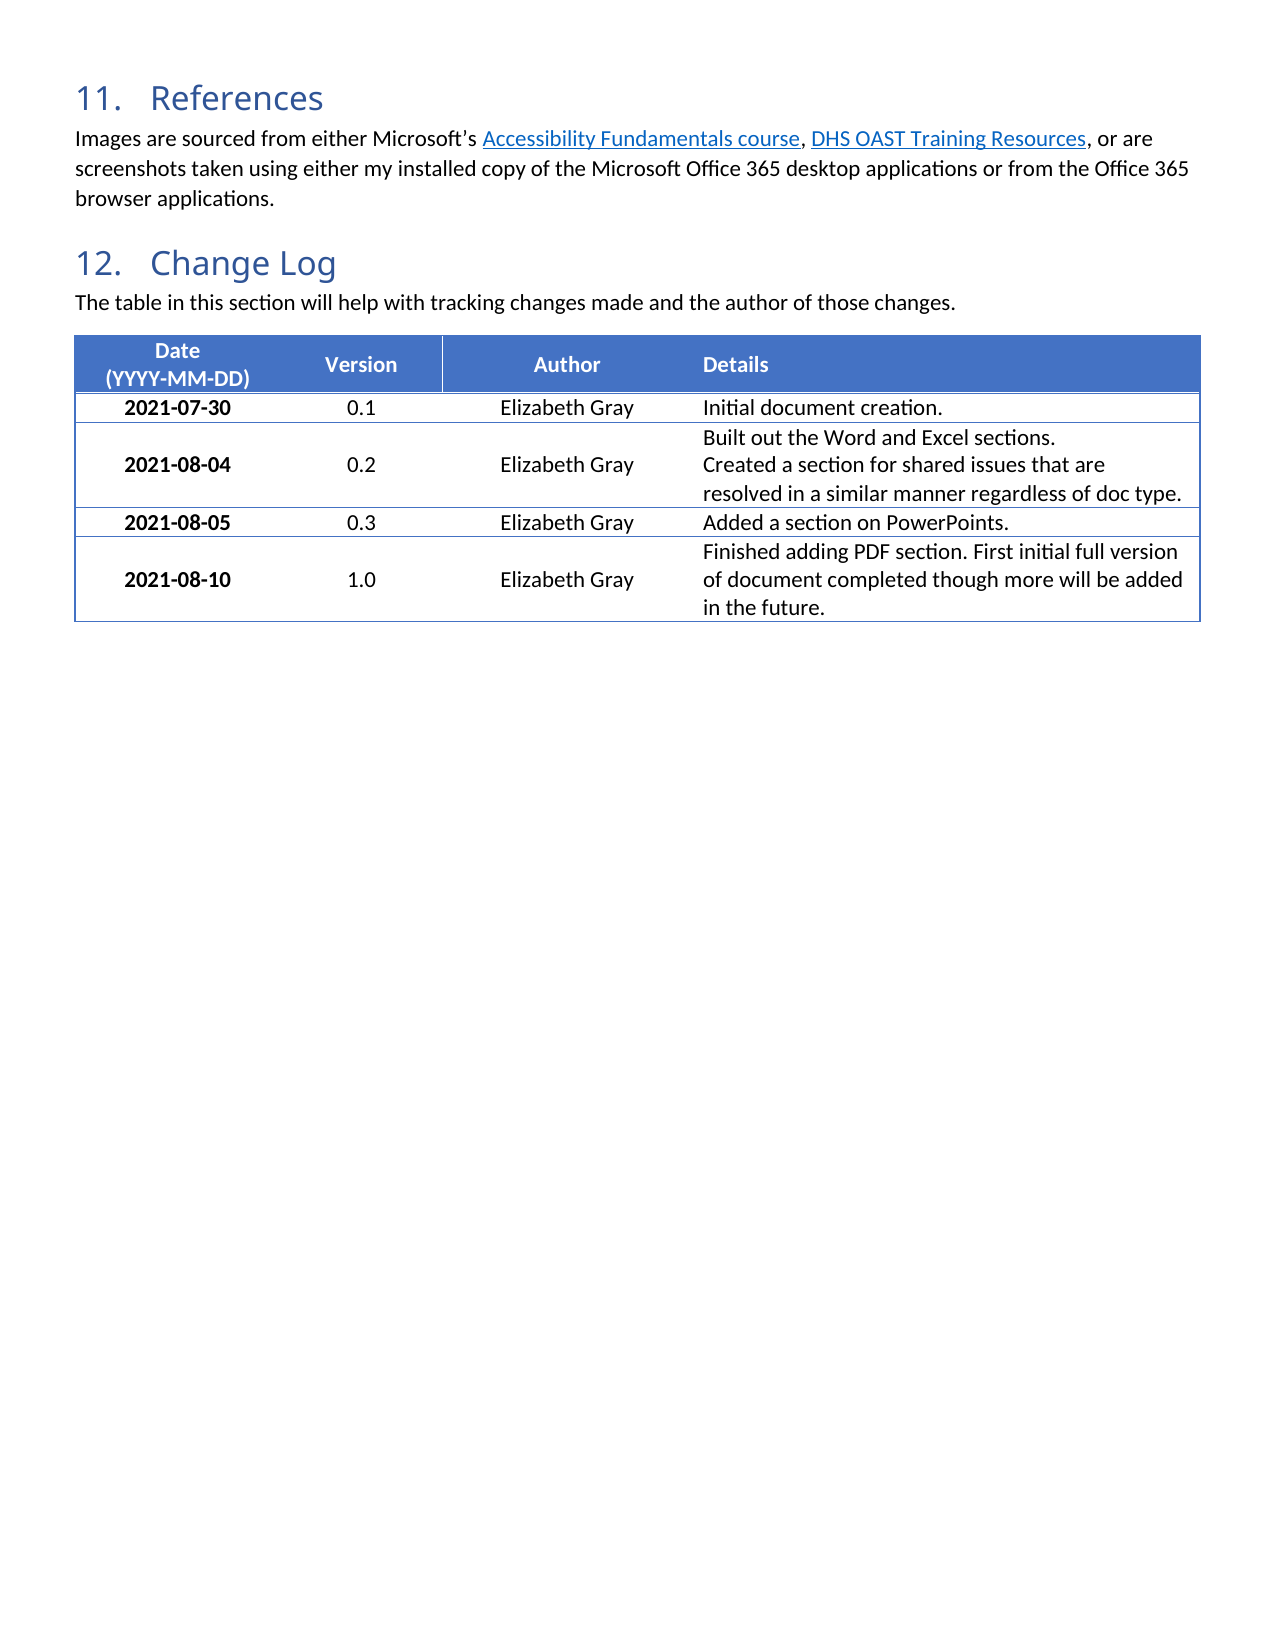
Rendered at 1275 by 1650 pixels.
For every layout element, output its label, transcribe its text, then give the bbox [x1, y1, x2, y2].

text Images are sourced from either Microsoft’s Accessibility Fundamentals course, DHS OAST Training Resources, or are screenshots taken using either my installed copy of the Microsoft Office 365 desktop applications or from the Office 365 browser applications. [75, 124, 1200, 212]
text Change Log [75, 239, 1200, 285]
table_header Details [692, 336, 1199, 392]
table_cell Finished adding PDF section. First initial full version of document completed though more will be added in the future. [692, 537, 1199, 621]
table_cell 0.2 [280, 423, 442, 507]
table_cell 2021-08-10 [76, 537, 280, 621]
table_header Version [280, 336, 442, 392]
table_cell Added a section on PowerPoints. [692, 508, 1199, 536]
table_cell 0.3 [280, 508, 442, 536]
text The table in this section will help with tracking changes made and the author of those changes. [75, 288, 1200, 317]
table_cell Elizabeth Gray [443, 508, 692, 536]
table_cell 1.0 [280, 537, 442, 621]
table_cell Elizabeth Gray [443, 394, 692, 422]
text References [75, 75, 1200, 120]
table_header Date (YYYY-MM-DD) [76, 336, 280, 392]
table_cell Initial document creation. [692, 394, 1199, 422]
table_cell 2021-08-04 [76, 423, 280, 507]
table_header Author [443, 336, 692, 392]
table_cell Elizabeth Gray [443, 423, 692, 507]
table_cell 2021-08-05 [76, 508, 280, 536]
table_cell Elizabeth Gray [443, 537, 692, 621]
table_cell 2021-07-30 [76, 394, 280, 422]
table_cell Built out the Word and Excel sections. Created a section for shared issues that are resolved in a similar manner regardless of doc type. [692, 423, 1199, 507]
table_cell 0.1 [280, 394, 442, 422]
